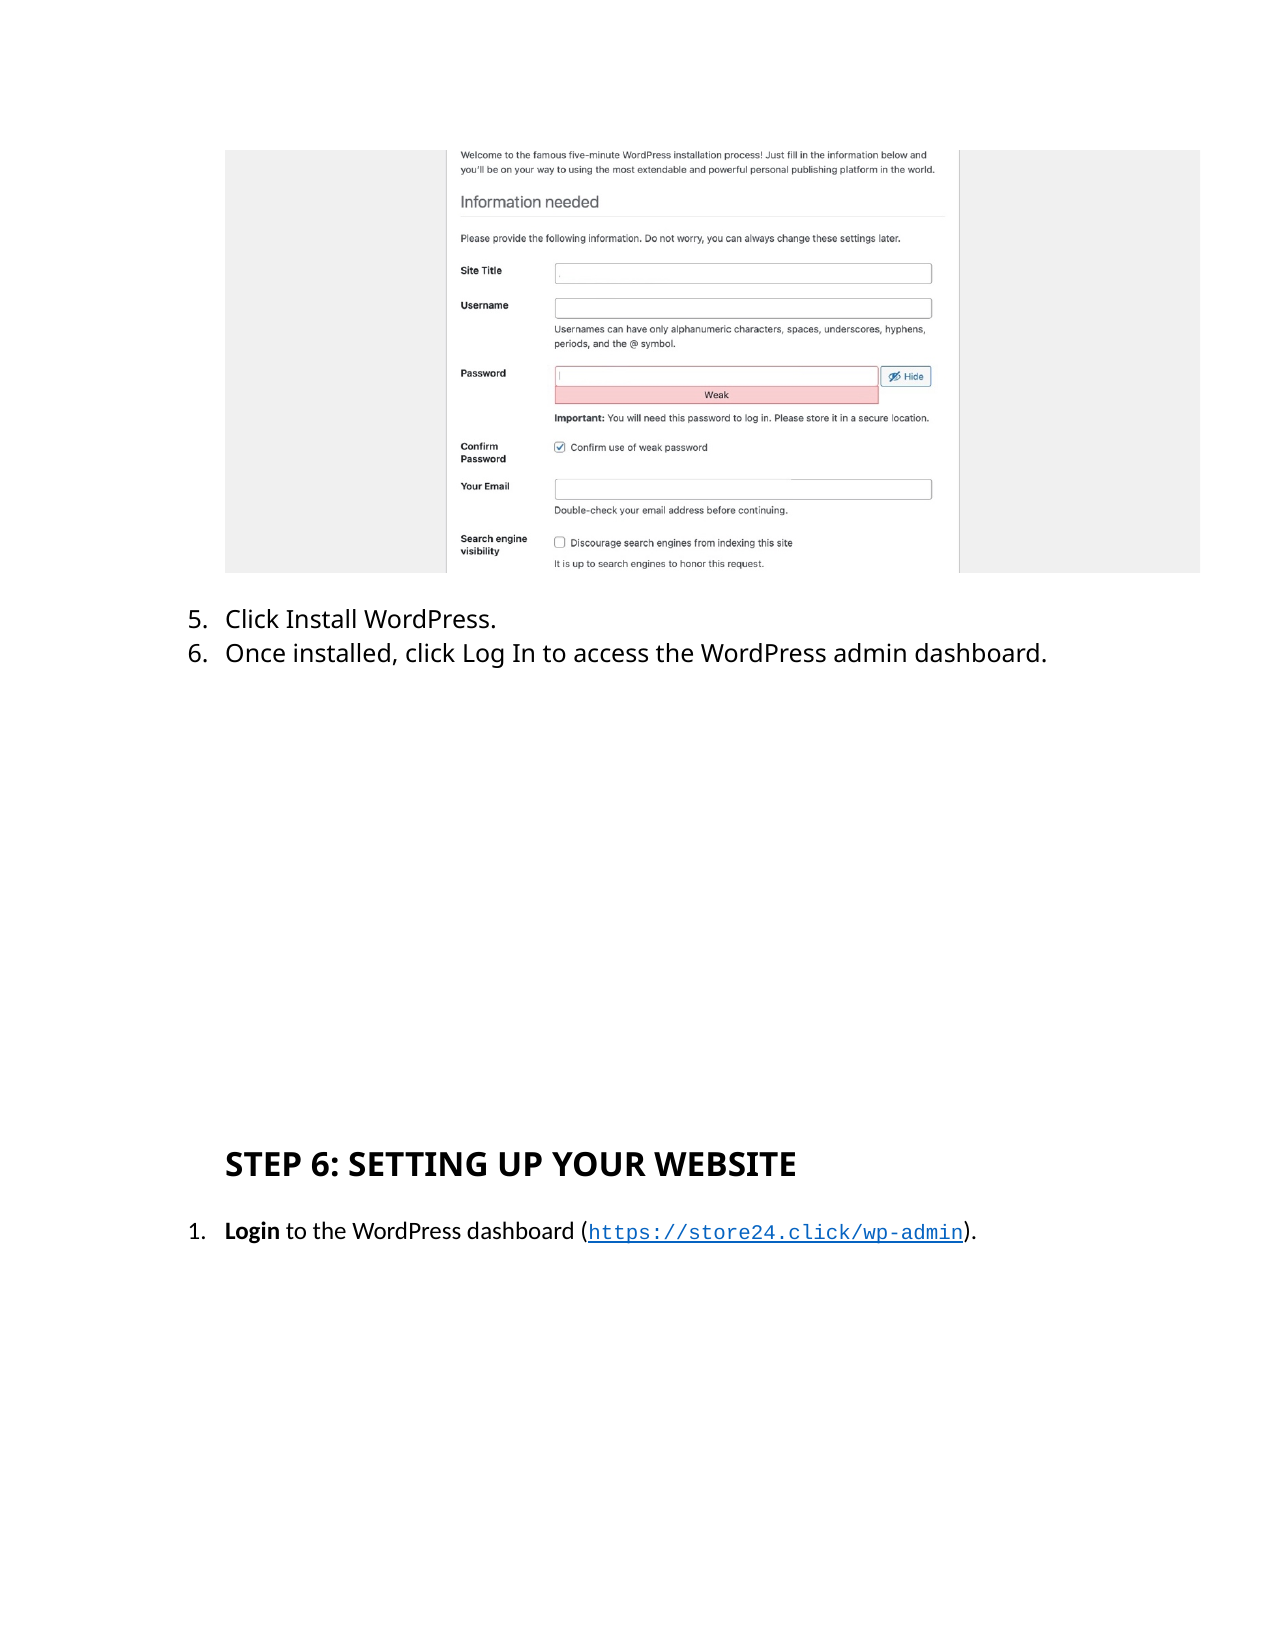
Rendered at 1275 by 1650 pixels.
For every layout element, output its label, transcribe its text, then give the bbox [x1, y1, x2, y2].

list Login to the WordPress dashboard (https://store24.click/wp-admin). [187, 1215, 1125, 1246]
list Click Install WordPress. [187, 601, 1125, 636]
subtitle STEP 6: SETTING UP YOUR WEBSITE [150, 1140, 1125, 1186]
list Once installed, click Log In to access the WordPress admin dashboard. [187, 636, 1125, 669]
picture [225, 150, 1200, 573]
